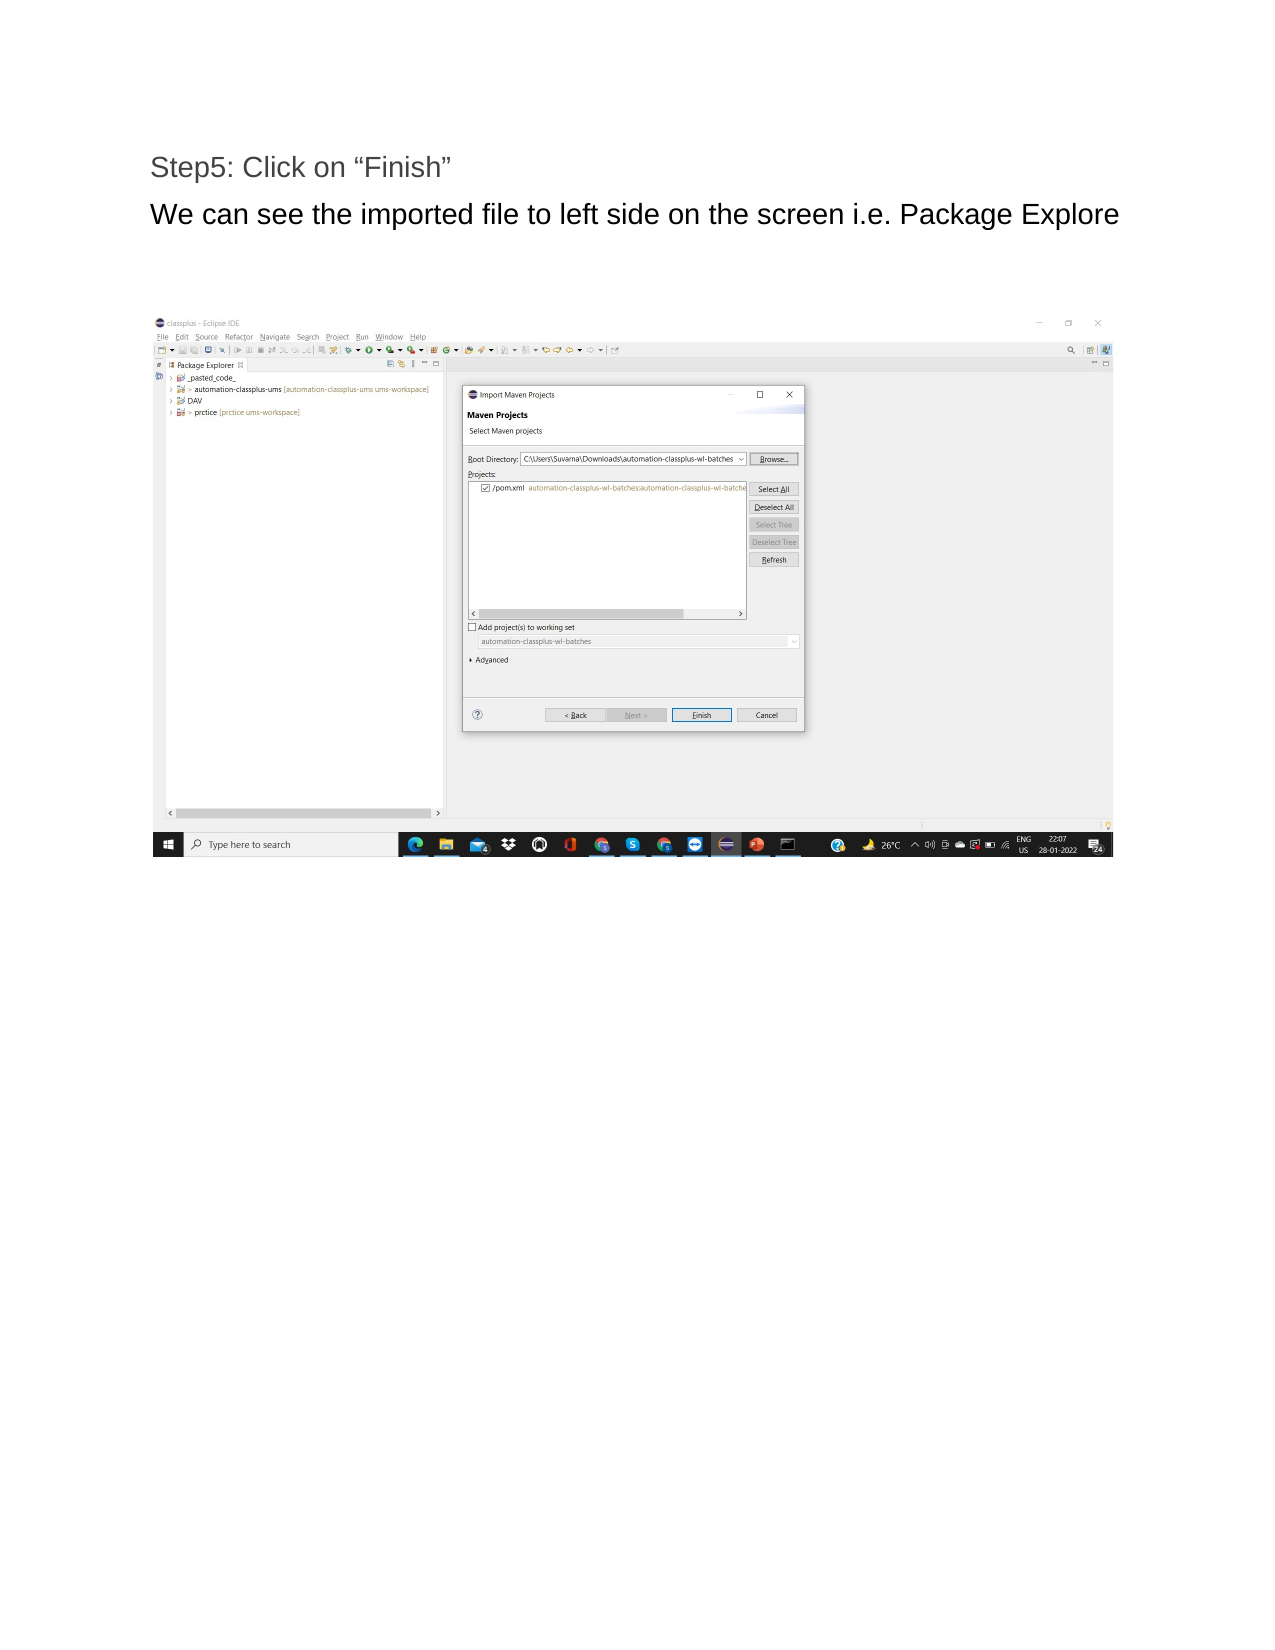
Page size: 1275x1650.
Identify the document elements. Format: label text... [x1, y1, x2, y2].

text We can see the imported file to left side on the screen i.e. Package Explore [150, 197, 1142, 230]
text Step5: Click on “Finish” [150, 150, 1142, 183]
picture [153, 318, 1114, 857]
